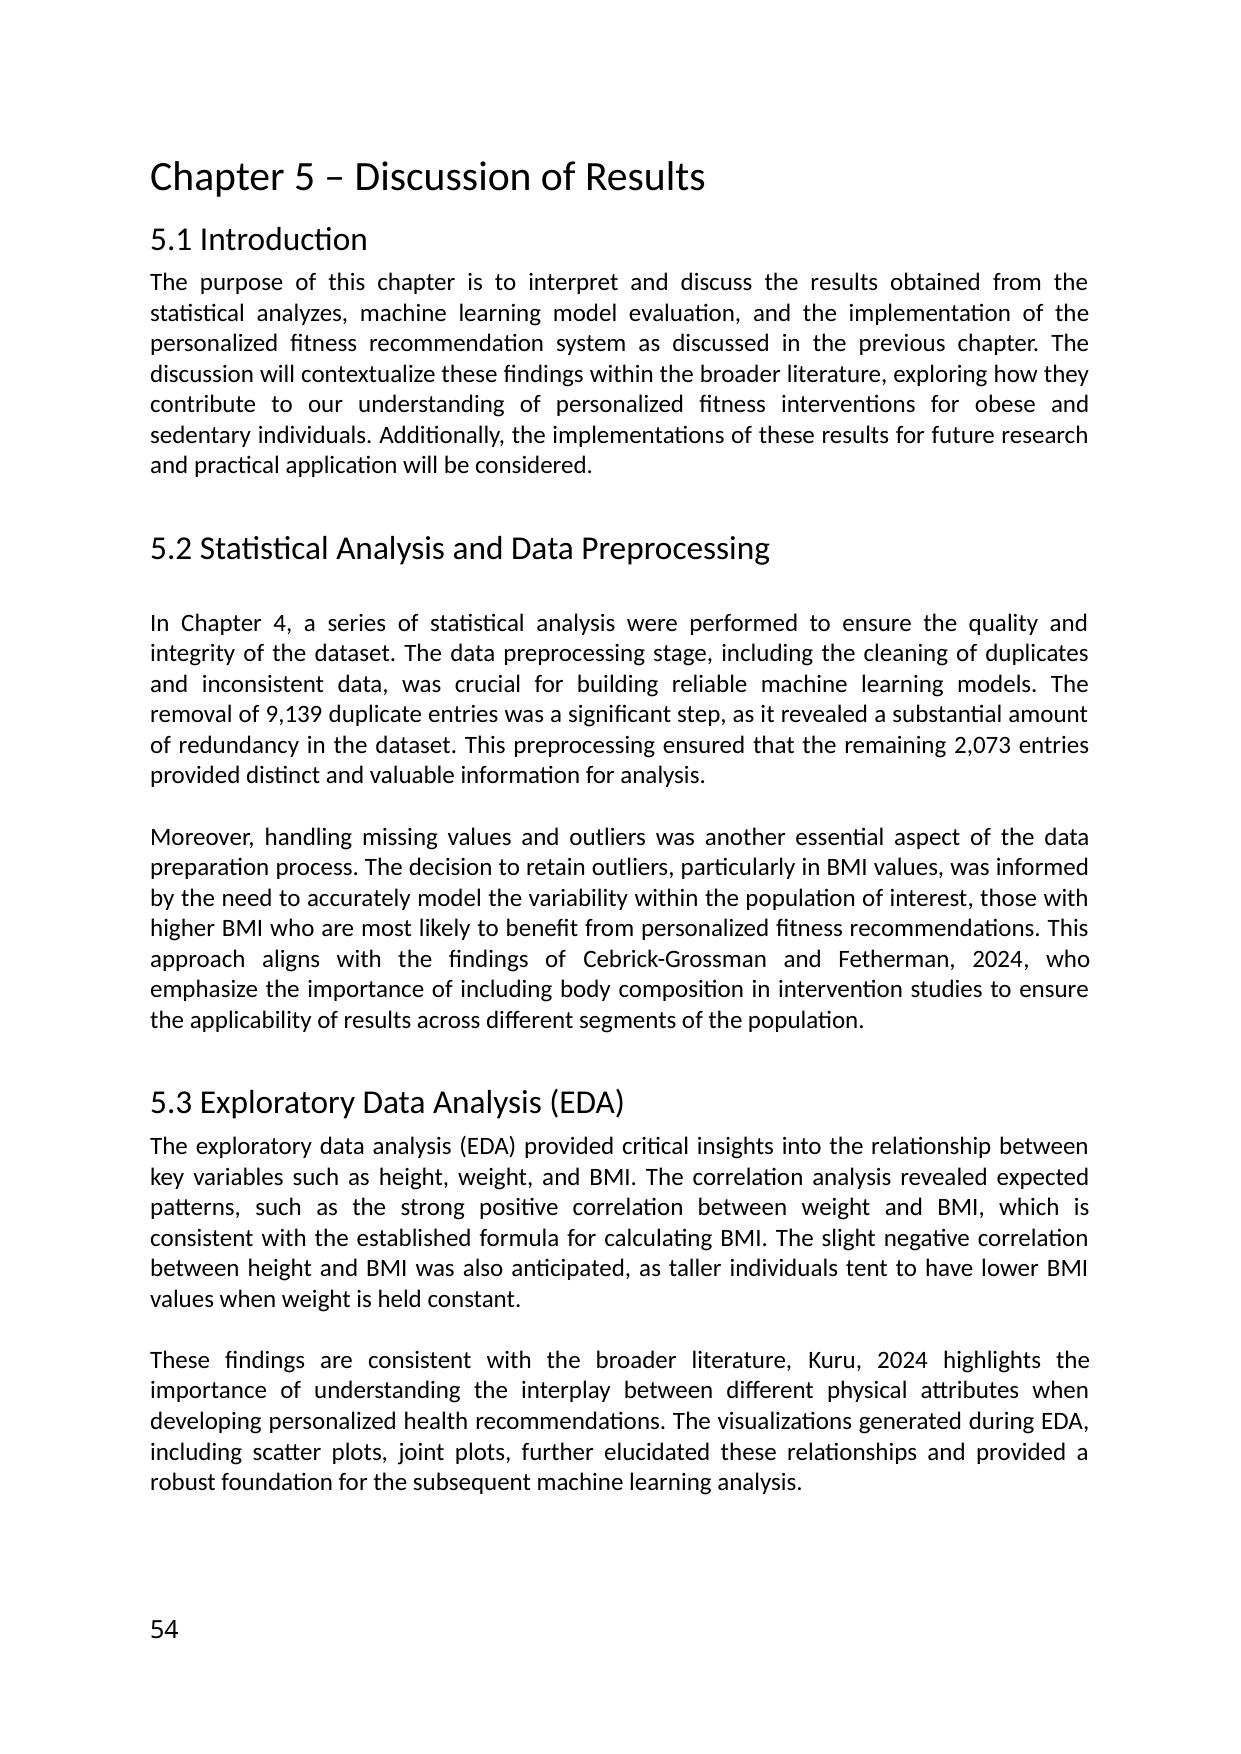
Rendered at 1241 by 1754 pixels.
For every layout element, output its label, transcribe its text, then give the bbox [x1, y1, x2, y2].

text These findings are consistent with the broader literature, highlights the importance of understanding the interplay between different physical attributes when developing personalized health recommendations. The visualizations generated during EDA, including scatter plots, joint plots, further elucidated these relationships and provided a robust foundation for the subsequent machine learning analysis. [150, 1344, 1090, 1497]
subtitle Chapter 5 – Discussion of Results [150, 150, 1090, 201]
text Moreover, handling missing values and outliers was another essential aspect of the data preparation process. The decision to retain outliers, particularly in BMI values, was informed by the need to accurately model the variability within the population of interest, those with higher BMI who are most likely to benefit from personalized fitness recommendations. This approach aligns with the findings of , who emphasize the importance of including body composition in intervention studies to ensure the applicability of results across different segments of the population. [150, 821, 1090, 1034]
text The purpose of this chapter is to interpret and discuss the results obtained from the statistical analyzes, machine learning model evaluation, and the implementation of the personalized fitness recommendation system as discussed in the previous chapter. The discussion will contextualize these findings within the broader literature, exploring how they contribute to our understanding of personalized fitness interventions for obese and sedentary individuals. Additionally, the implementations of these results for future research and practical application will be considered. [150, 267, 1090, 480]
text In Chapter 4, a series of statistical analysis were performed to ensure the quality and integrity of the dataset. The data preprocessing stage, including the cleaning of duplicates and inconsistent data, was crucial for building reliable machine learning models. The removal of 9,139 duplicate entries was a significant step, as it revealed a substantial amount of redundancy in the dataset. This preprocessing ensured that the remaining 2,073 entries provided distinct and valuable information for analysis. [150, 607, 1090, 790]
subtitle 5.3 Exploratory Data Analysis (EDA) [150, 1081, 1090, 1122]
text The exploratory data analysis (EDA) provided critical insights into the relationship between key variables such as height, weight, and BMI. The correlation analysis revealed expected patterns, such as the strong positive correlation between weight and BMI, which is consistent with the established formula for calculating BMI. The slight negative correlation between height and BMI was also anticipated, as taller individuals tent to have lower BMI values when weight is held constant. [150, 1131, 1090, 1314]
subtitle 5.1 Introduction [150, 217, 1090, 258]
subtitle 5.2 Statistical Analysis and Data Preprocessing [150, 527, 1090, 568]
